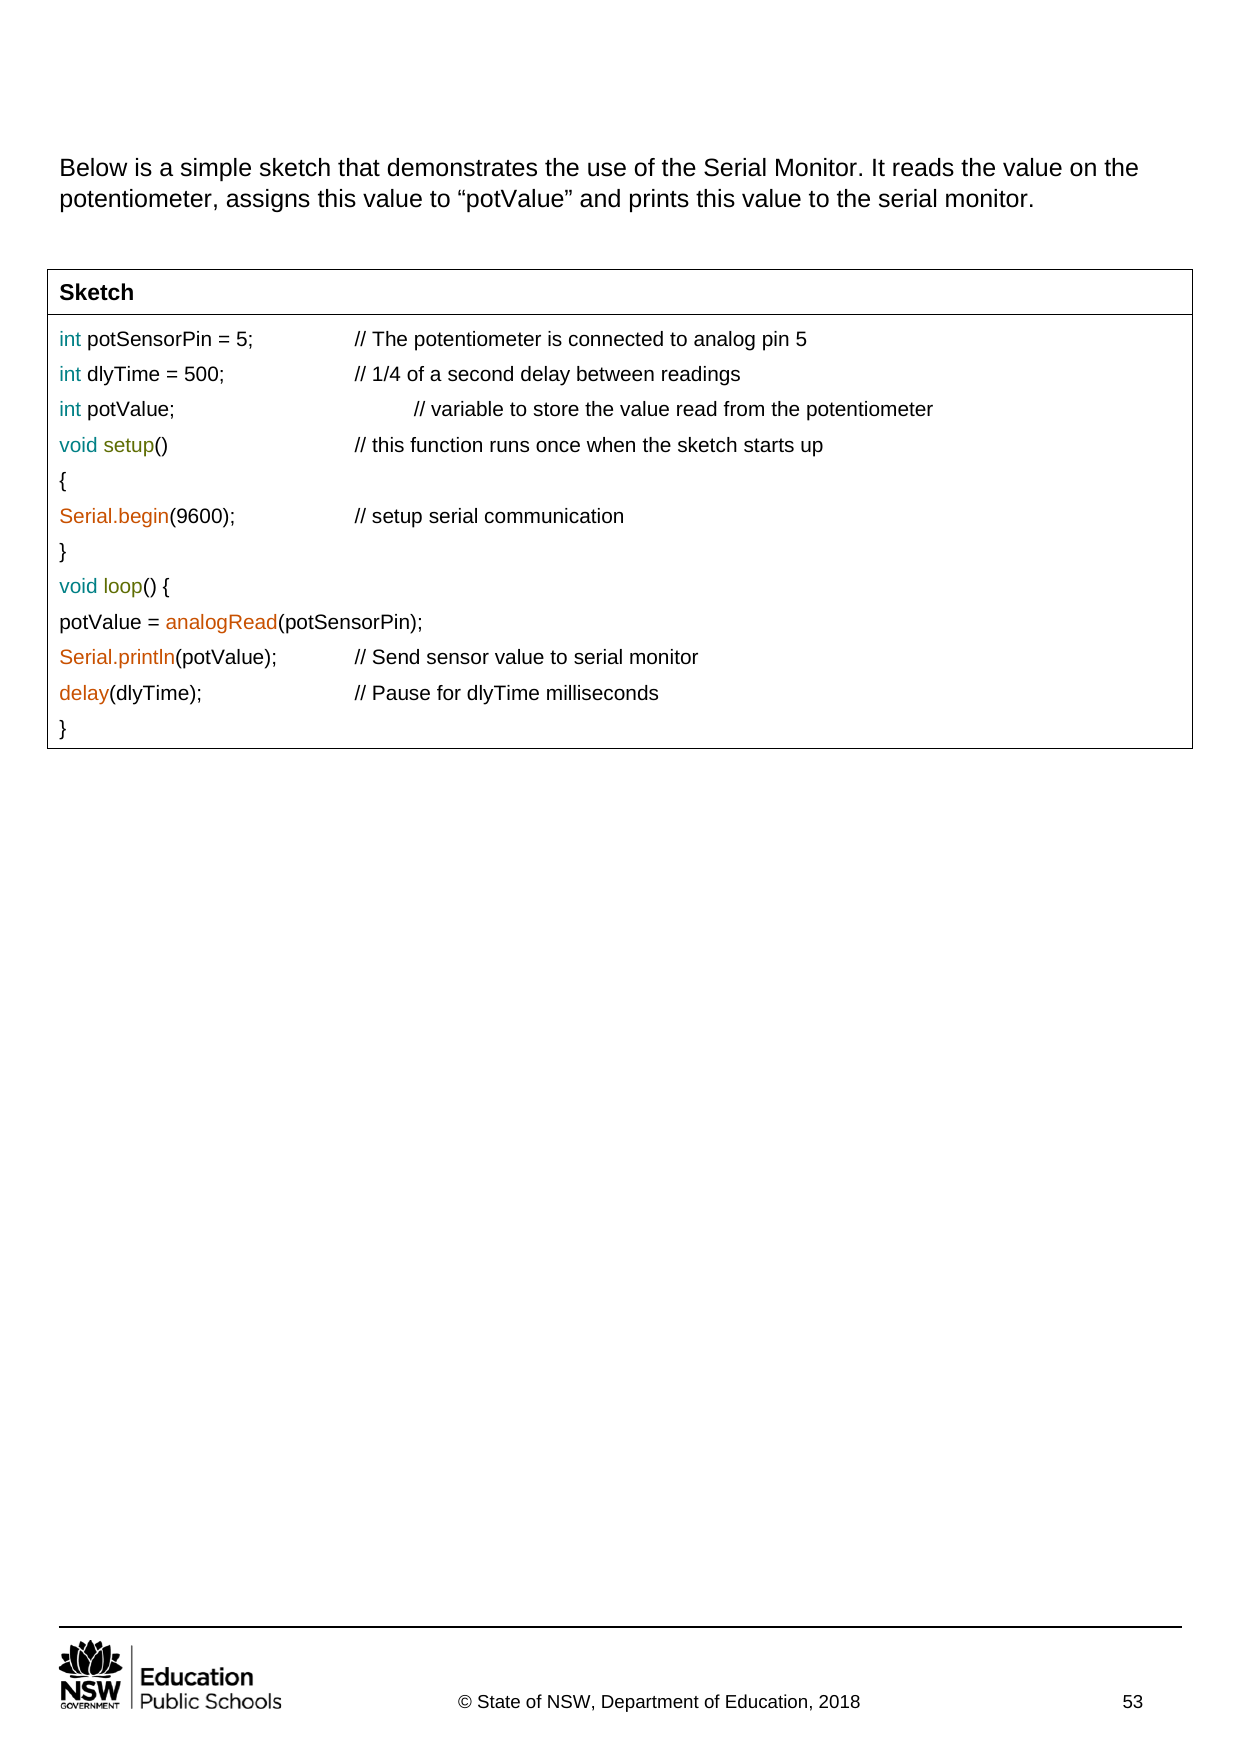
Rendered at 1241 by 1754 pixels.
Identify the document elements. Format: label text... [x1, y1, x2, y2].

picture [58, 1640, 282, 1709]
table_cell int potSensorPin = 5; // The potentiometer is connected to analog pin 5 int dlyTime = 500; // 1/4 of a second delay between readings int potValue; // variable to store the value read from the potentiometer void setup() // this function runs once when the sketch starts up { Serial.begin(9600); // setup serial communication } void loop() { potValue = analogRead(potSensorPin); Serial.println(potValue); // Send sensor value to serial monitor delay(dlyTime); // Pause for dlyTime milliseconds } [48, 315, 1192, 748]
table_header Sketch [48, 270, 1192, 314]
text Below is a simple sketch that demonstrates the use of the Serial Monitor. It reads the value on the potentiometer, assigns this value to “potValue” and prints this value to the serial monitor. [59, 150, 1181, 213]
